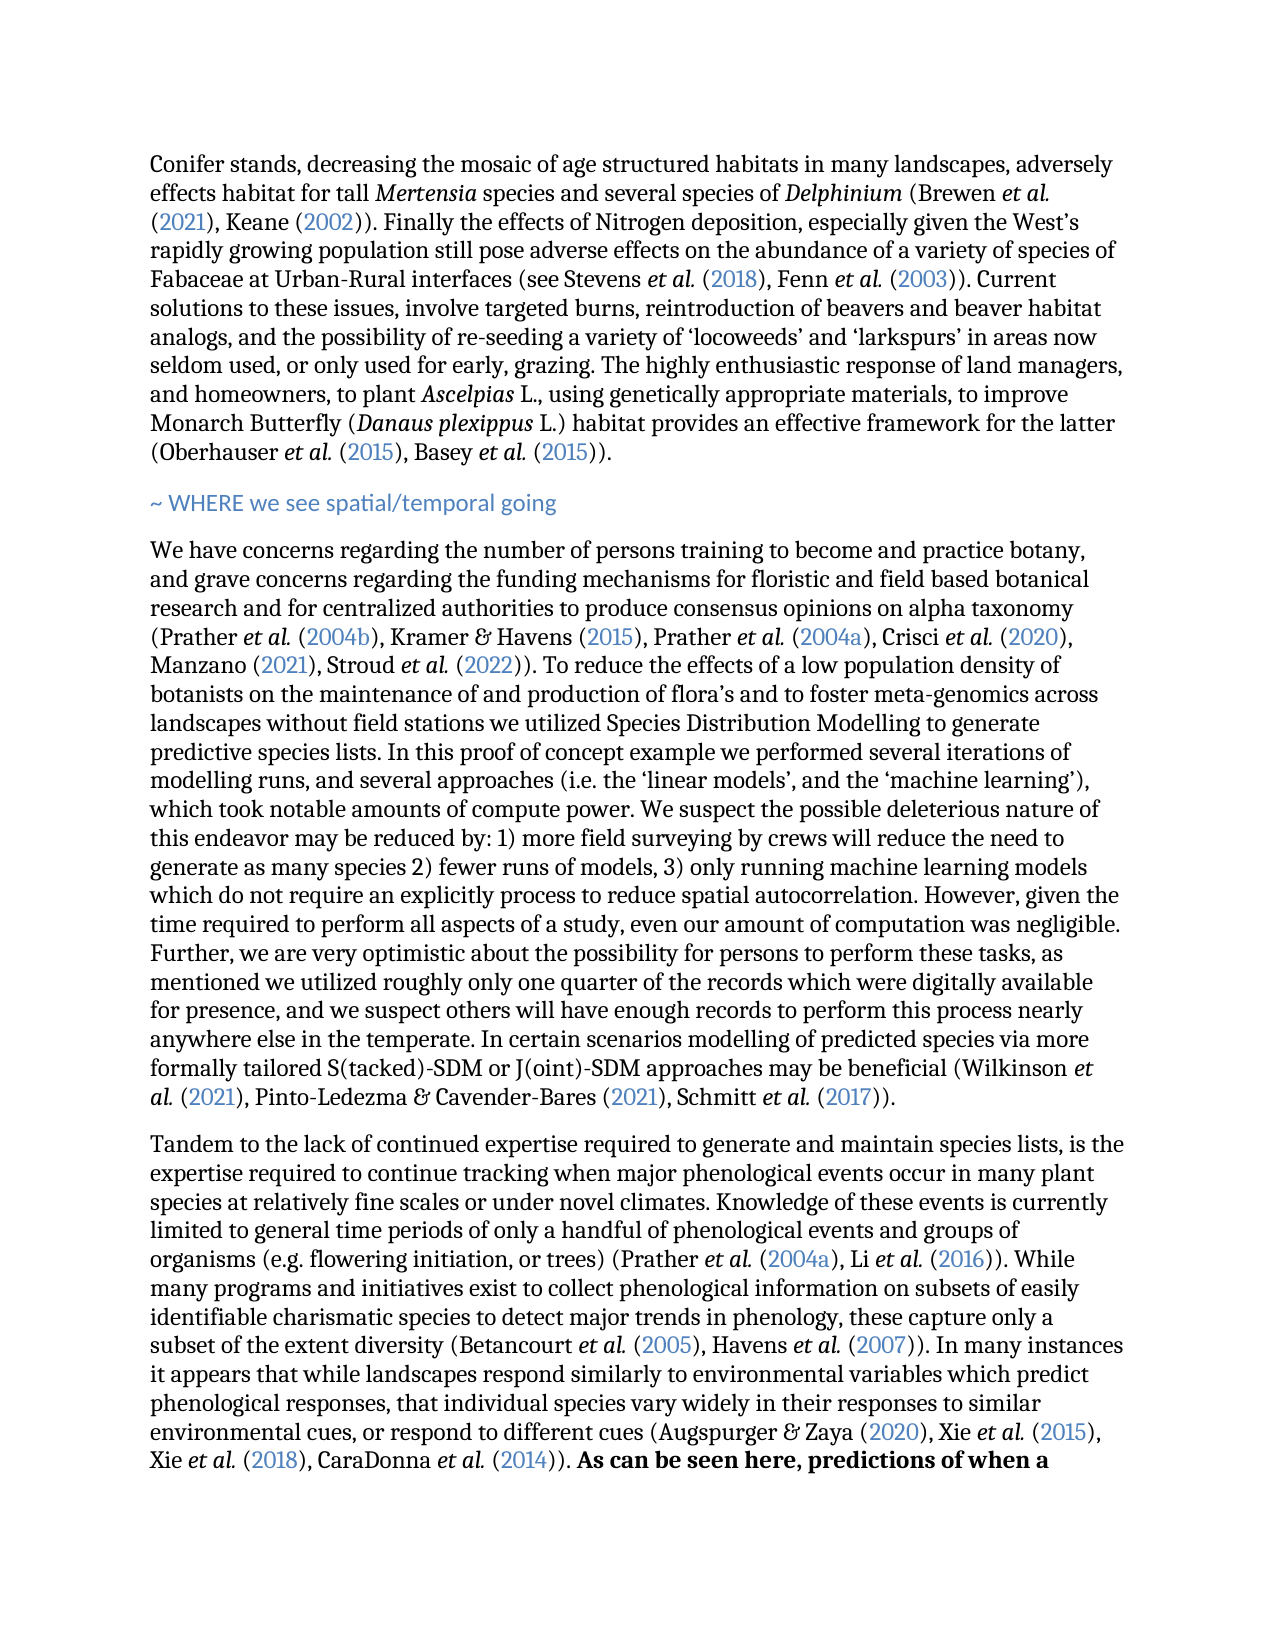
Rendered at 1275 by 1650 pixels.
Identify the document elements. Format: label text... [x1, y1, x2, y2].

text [150, 150, 1125, 466]
text We have concerns regarding the number of persons training to become and practice botany, and grave concerns regarding the funding mechanisms for floristic and field based botanical research and for centralized authorities to produce consensus opinions on alpha taxonomy (Prather et al. (2004b), Kramer & Havens (2015), Prather et al. (2004a), Crisci et al. (2020), Manzano (2021), Stroud et al. (2022)). To reduce the effects of a low population density of botanists on the maintenance of and production of flora’s and to foster meta-genomics across landscapes without field stations we utilized Species Distribution Modelling to generate predictive species lists. In this proof of concept example we performed several iterations of modelling runs, and several approaches (i.e. the ‘linear models’, and the ‘machine learning’), which took notable amounts of compute power. We suspect the possible deleterious nature of this endeavor may be reduced by: 1) more field surveying by crews will reduce the need to generate as many species 2) fewer runs of models, 3) only running machine learning models which do not require an explicitly process to reduce spatial autocorrelation. However, given the time required to perform all aspects of a study, even our amount of computation was negligible. Further, we are very optimistic about the possibility for persons to perform these tasks, as mentioned we utilized roughly only one quarter of the records which were digitally available for presence, and we suspect others will have enough records to perform this process nearly anywhere else in the temperate. In certain scenarios modelling of predicted species via more formally tailored S(tacked)-SDM or J(oint)-SDM approaches may be beneficial (Wilkinson et al. (2021), Pinto-Ledezma & Cavender-Bares (2021), Schmitt et al. (2017)). [150, 536, 1125, 1111]
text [150, 1130, 1125, 1475]
subtitle ~ WHERE we see spatial/temporal going [150, 487, 1125, 518]
